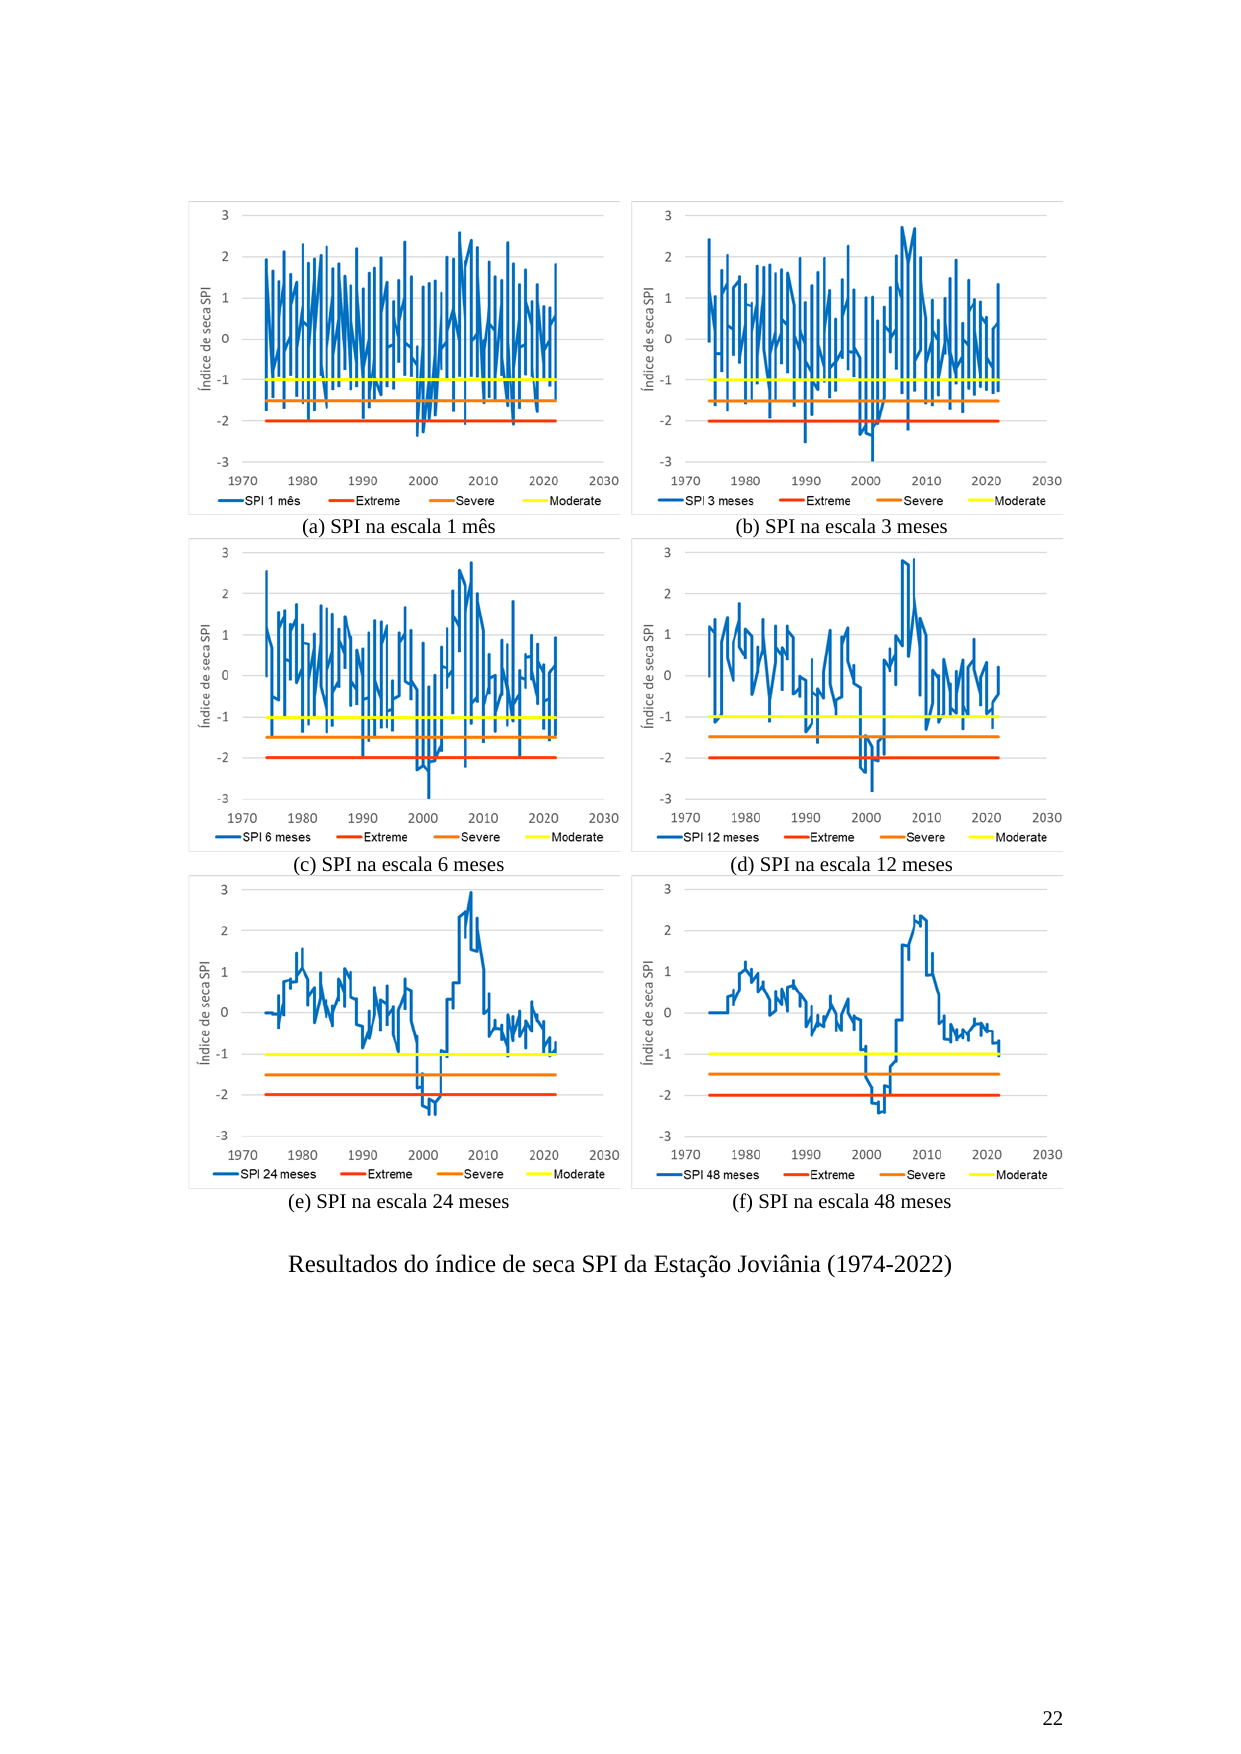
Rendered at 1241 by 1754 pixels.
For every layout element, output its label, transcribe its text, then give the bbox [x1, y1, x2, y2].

picture [188, 875, 620, 1189]
table_cell (d) SPI na escala 12 meses [620, 539, 1063, 876]
table_cell (e) SPI na escala 24 meses [177, 876, 620, 1213]
table_header (a) SPI na escala 1 mês [177, 201, 620, 538]
text Resultados do índice de seca SPI da Estação Joviânia (1974-2022) [177, 1249, 1063, 1278]
picture [631, 201, 1064, 515]
picture [188, 201, 620, 515]
picture [188, 538, 620, 852]
table_header (b) SPI na escala 3 meses [620, 201, 1063, 538]
table_cell (f) SPI na escala 48 meses [620, 876, 1063, 1213]
picture [631, 538, 1064, 852]
table_cell (c) SPI na escala 6 meses [177, 539, 620, 876]
picture [631, 875, 1064, 1189]
